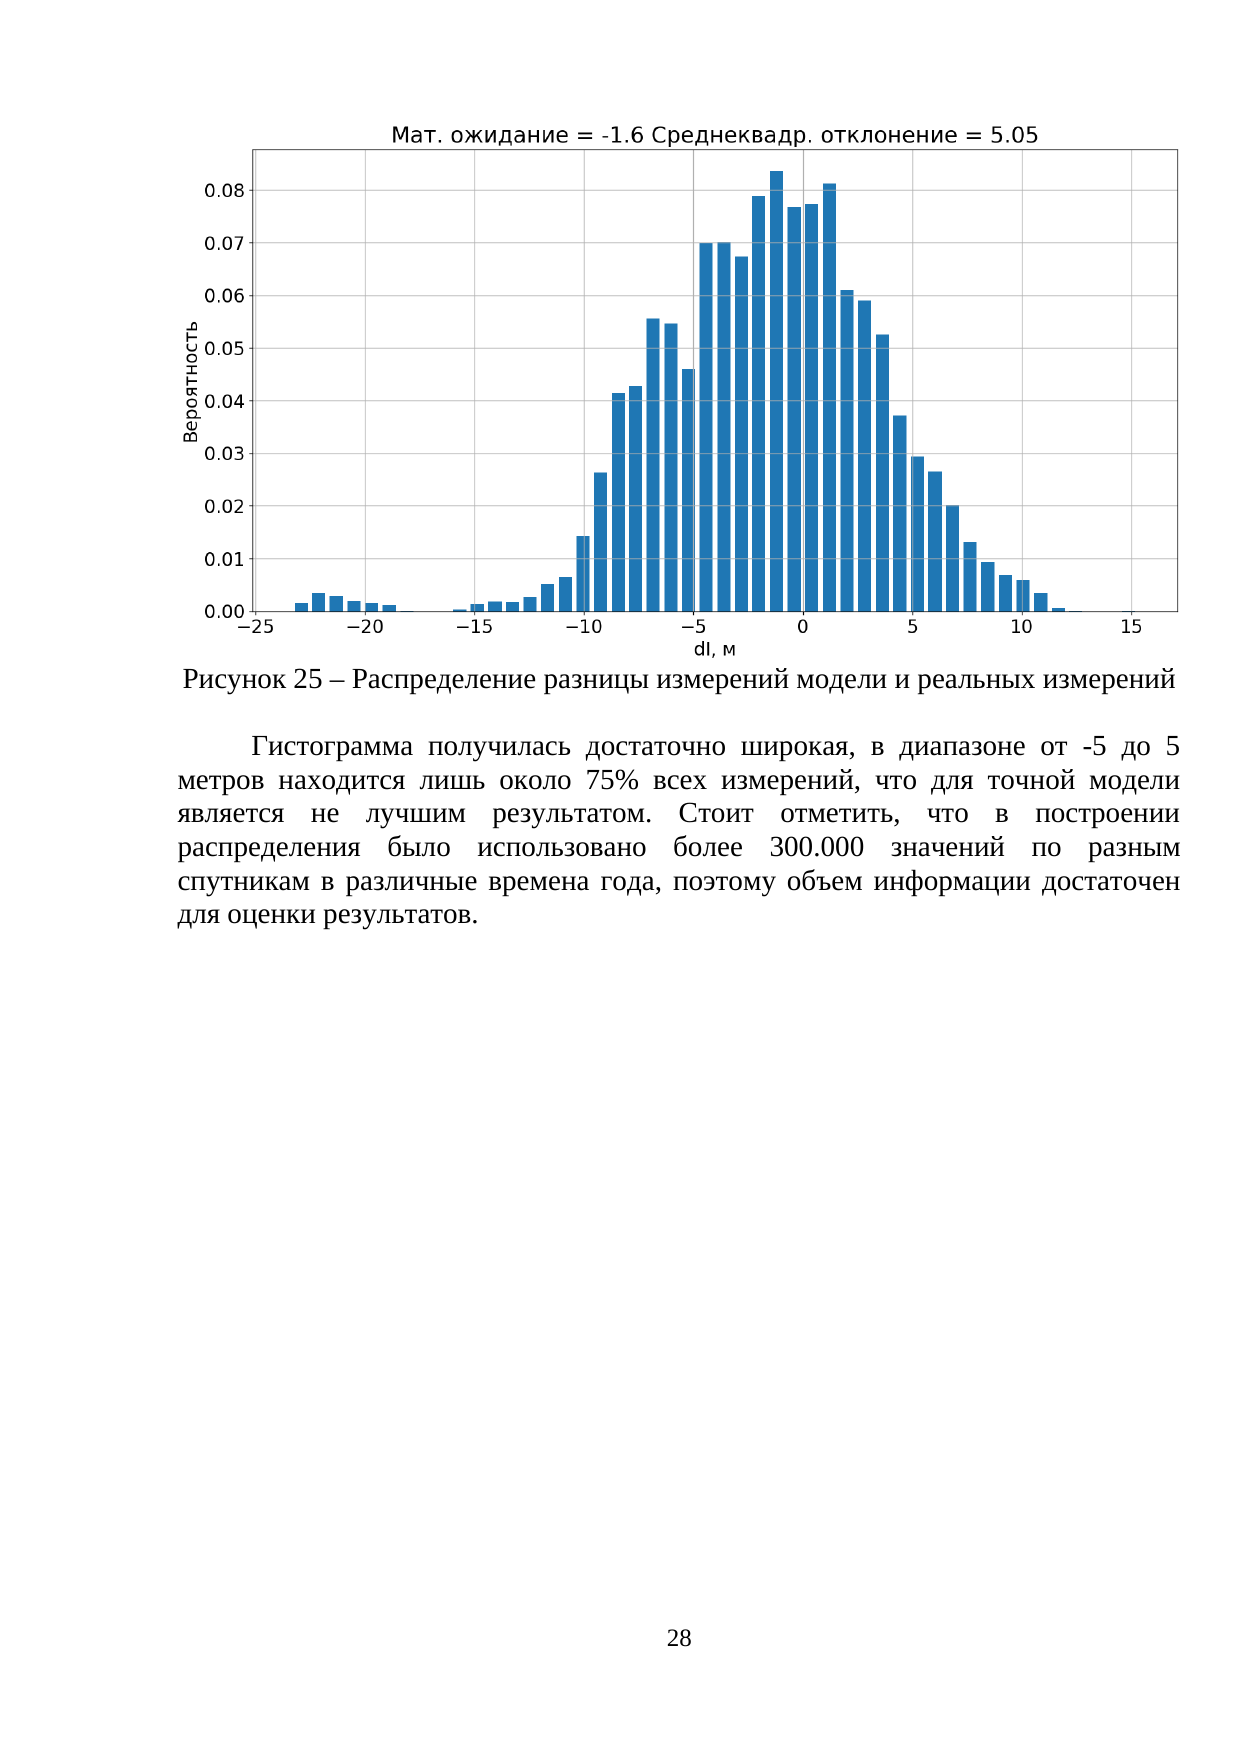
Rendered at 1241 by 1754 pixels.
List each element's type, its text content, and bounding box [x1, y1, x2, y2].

picture [177, 118, 1182, 662]
text Рисунок 25 – Распределение разницы измерений модели и реальных измерений [177, 662, 1181, 695]
text Гистограмма получилась достаточно широкая, в диапазоне от -5 до 5 метров находится лишь около 75% всех измерений, что для точной модели является не лучшим результатом. Стоит отметить, что в построении распределения было использовано более 300.000 значений по разным спутникам в различные времена года, поэтому объем информации достаточен для оценки результатов. [177, 728, 1181, 930]
